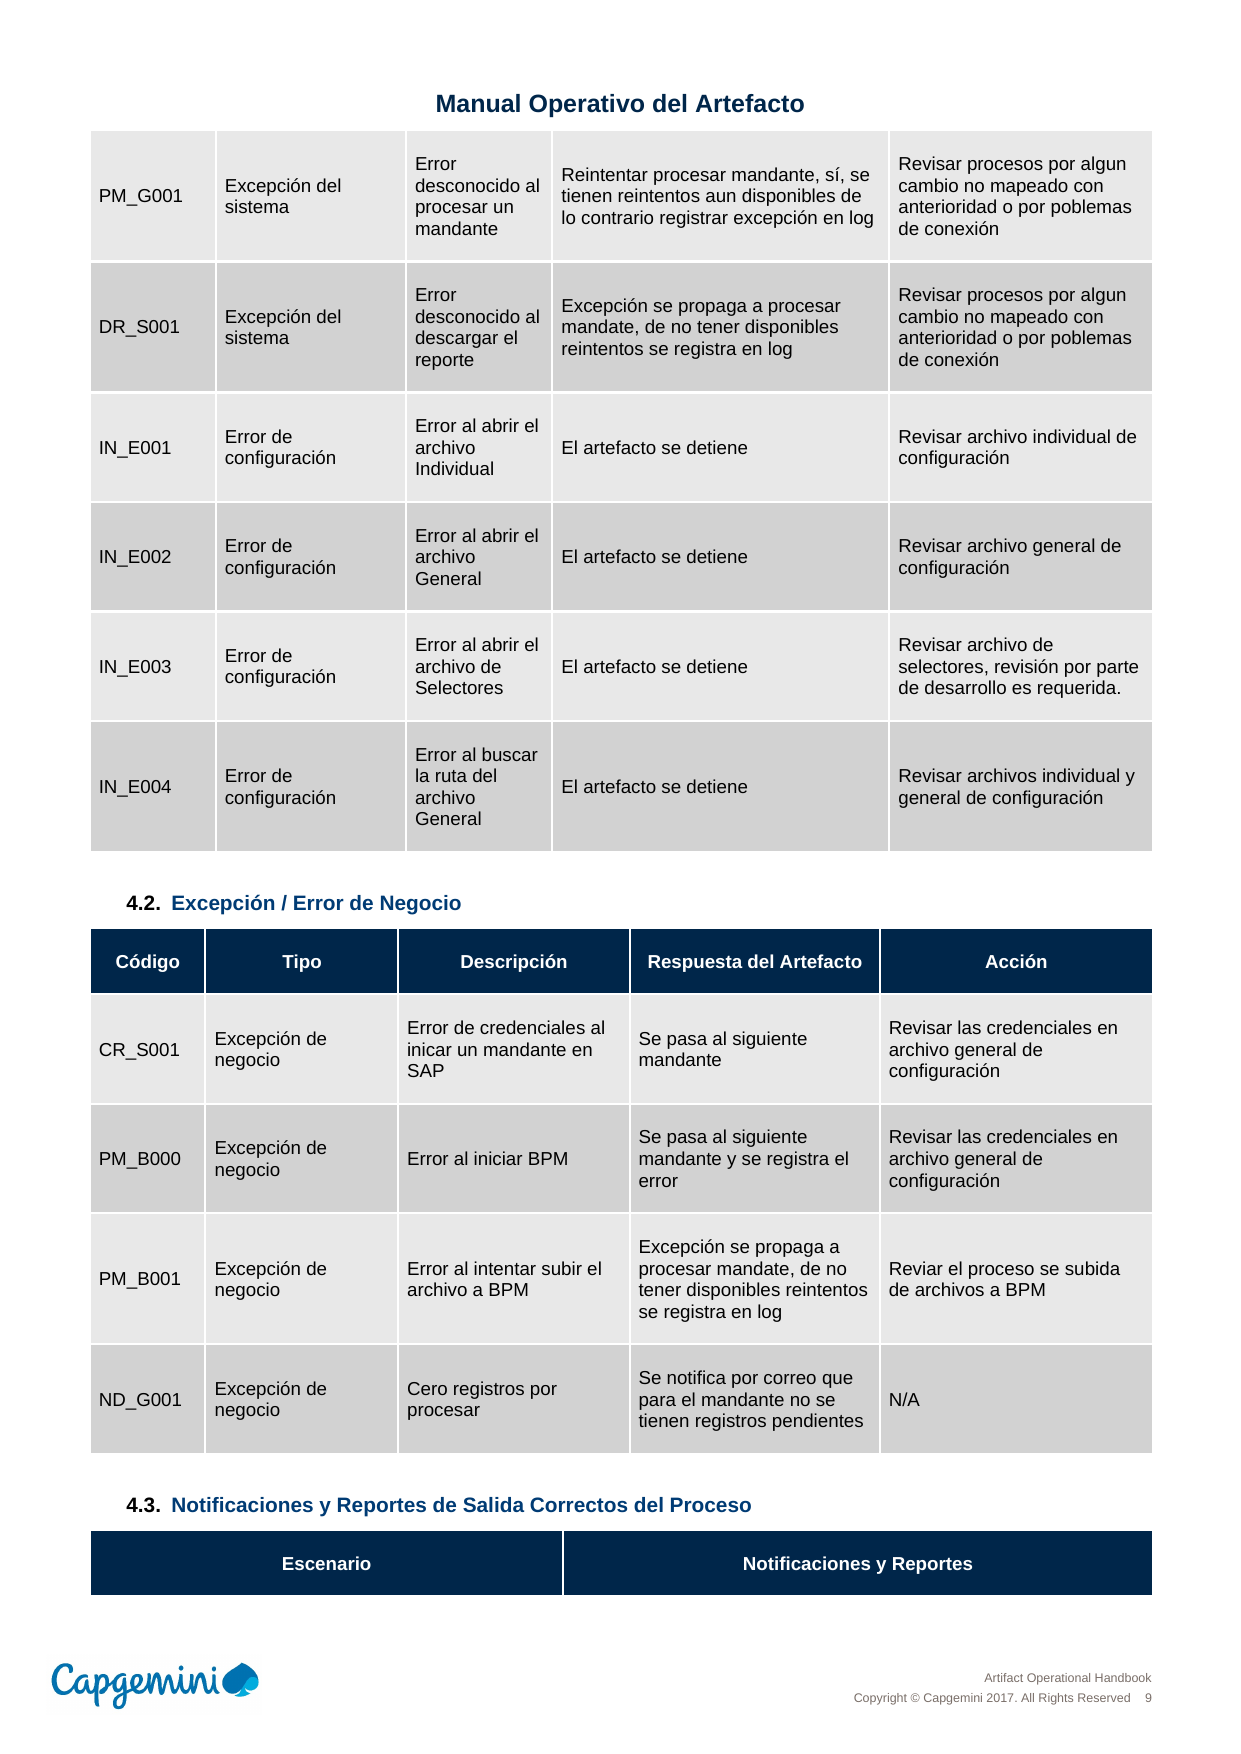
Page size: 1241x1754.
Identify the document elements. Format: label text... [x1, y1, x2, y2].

table_cell Reintentar procesar mandante, sí, se tienen reintentos aun disponibles de lo contrario registrar excepción en log [553, 131, 888, 260]
table_cell Excepción de negocio [206, 1345, 397, 1453]
table_cell El artefacto se detiene [553, 613, 888, 720]
table_cell El artefacto se detiene [553, 722, 888, 851]
table_cell Revisar archivo general de configuración [890, 503, 1152, 610]
table_cell ND_G001 [91, 1345, 204, 1453]
table_cell Excepción se propaga a procesar mandate, de no tener disponibles reintentos se registra en log [631, 1214, 879, 1343]
table_header Acción [881, 929, 1152, 993]
table_cell Error de configuración [217, 503, 405, 610]
table_header Notificaciones y Reportes [564, 1531, 1152, 1595]
table_cell Error de configuración [217, 394, 405, 501]
table_cell N/A [881, 1345, 1152, 1453]
table_header Descripción [399, 929, 629, 993]
table_cell Error de configuración [217, 722, 405, 851]
table_header Respuesta del Artefacto [631, 929, 879, 993]
table_cell IN_E002 [91, 503, 215, 610]
table_cell Revisar archivo de selectores, revisión por parte de desarrollo es requerida. [890, 613, 1152, 720]
table_cell El artefacto se detiene [553, 394, 888, 501]
table_cell Cero registros por procesar [399, 1345, 629, 1453]
table_header Escenario [91, 1531, 562, 1595]
table_cell IN_E004 [91, 722, 215, 851]
table_cell Excepción de negocio [206, 1214, 397, 1343]
table_cell Error al abrir el archivo de Selectores [407, 613, 551, 720]
table_cell Se notifica por correo que para el mandante no se tienen registros pendientes [631, 1345, 879, 1453]
table_cell Excepción se propaga a procesar mandate, de no tener disponibles reintentos se registra en log [553, 263, 888, 391]
table_cell IN_E001 [91, 394, 215, 501]
table_cell Excepción del sistema [217, 263, 405, 391]
table_cell DR_S001 [91, 263, 215, 391]
text Excepción / Error de Negocio [126, 891, 1152, 914]
table_cell Error al abrir el archivo General [407, 503, 551, 610]
table_cell CR_S001 [91, 995, 204, 1103]
table_cell Revisar archivos individual y general de configuración [890, 722, 1152, 851]
table_cell Excepción de negocio [206, 1105, 397, 1212]
table_cell Revisar procesos por algun cambio no mapeado con anterioridad o por poblemas de conexión [890, 263, 1152, 391]
table_cell Reviar el proceso se subida de archivos a BPM [881, 1214, 1152, 1343]
picture [46, 1654, 263, 1715]
table_cell PM_G001 [91, 131, 215, 260]
table_cell Error al buscar la ruta del archivo General [407, 722, 551, 851]
table_cell Error al iniciar BPM [399, 1105, 629, 1212]
table_cell Revisar las credenciales en archivo general de configuración [881, 1105, 1152, 1212]
table_cell Excepción de negocio [206, 995, 397, 1103]
table_cell Se pasa al siguiente mandante y se registra el error [631, 1105, 879, 1212]
table_cell Error de configuración [217, 613, 405, 720]
table_header Tipo [206, 929, 397, 993]
table_cell El artefacto se detiene [553, 503, 888, 610]
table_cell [217, 131, 405, 260]
table_cell PM_B001 [91, 1214, 204, 1343]
table_cell IN_E003 [91, 613, 215, 720]
table_cell Error desconocido al procesar un mandante [407, 131, 551, 260]
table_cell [890, 131, 1152, 260]
table_cell Error al abrir el archivo Individual [407, 394, 551, 501]
table_cell PM_B000 [91, 1105, 204, 1212]
table_cell Revisar archivo individual de configuración [890, 394, 1152, 501]
table_cell Se pasa al siguiente mandante [631, 995, 879, 1103]
table_cell Error desconocido al descargar el reporte [407, 263, 551, 391]
table_cell Error de credenciales al inicar un mandante en SAP [399, 995, 629, 1103]
table_cell Error al intentar subir el archivo a BPM [399, 1214, 629, 1343]
text Notificaciones y Reportes de Salida Correctos del Proceso [126, 1492, 1152, 1516]
table_cell Revisar las credenciales en archivo general de configuración [881, 995, 1152, 1103]
table_header Código [91, 929, 204, 993]
